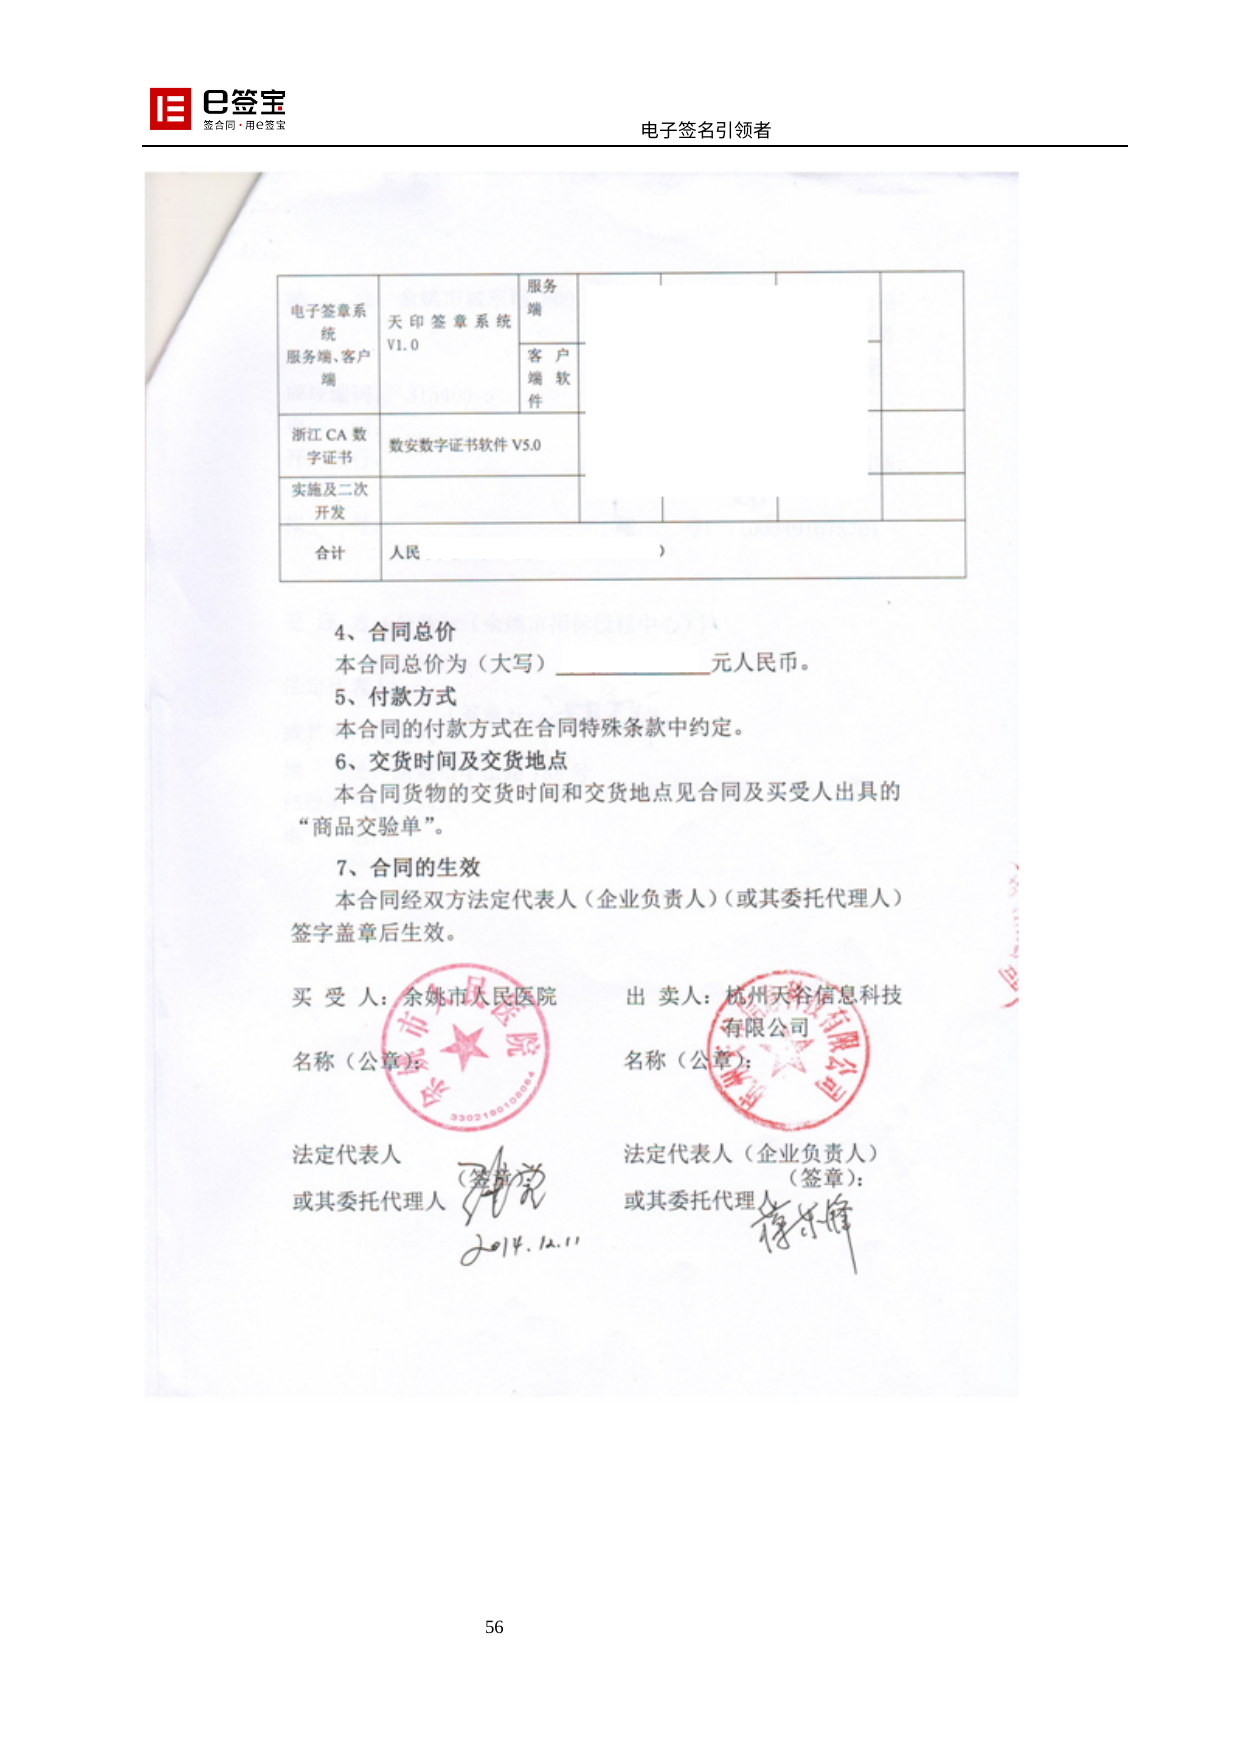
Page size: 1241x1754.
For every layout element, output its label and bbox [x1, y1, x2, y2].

picture [142, 163, 1022, 1406]
picture [142, 81, 294, 138]
